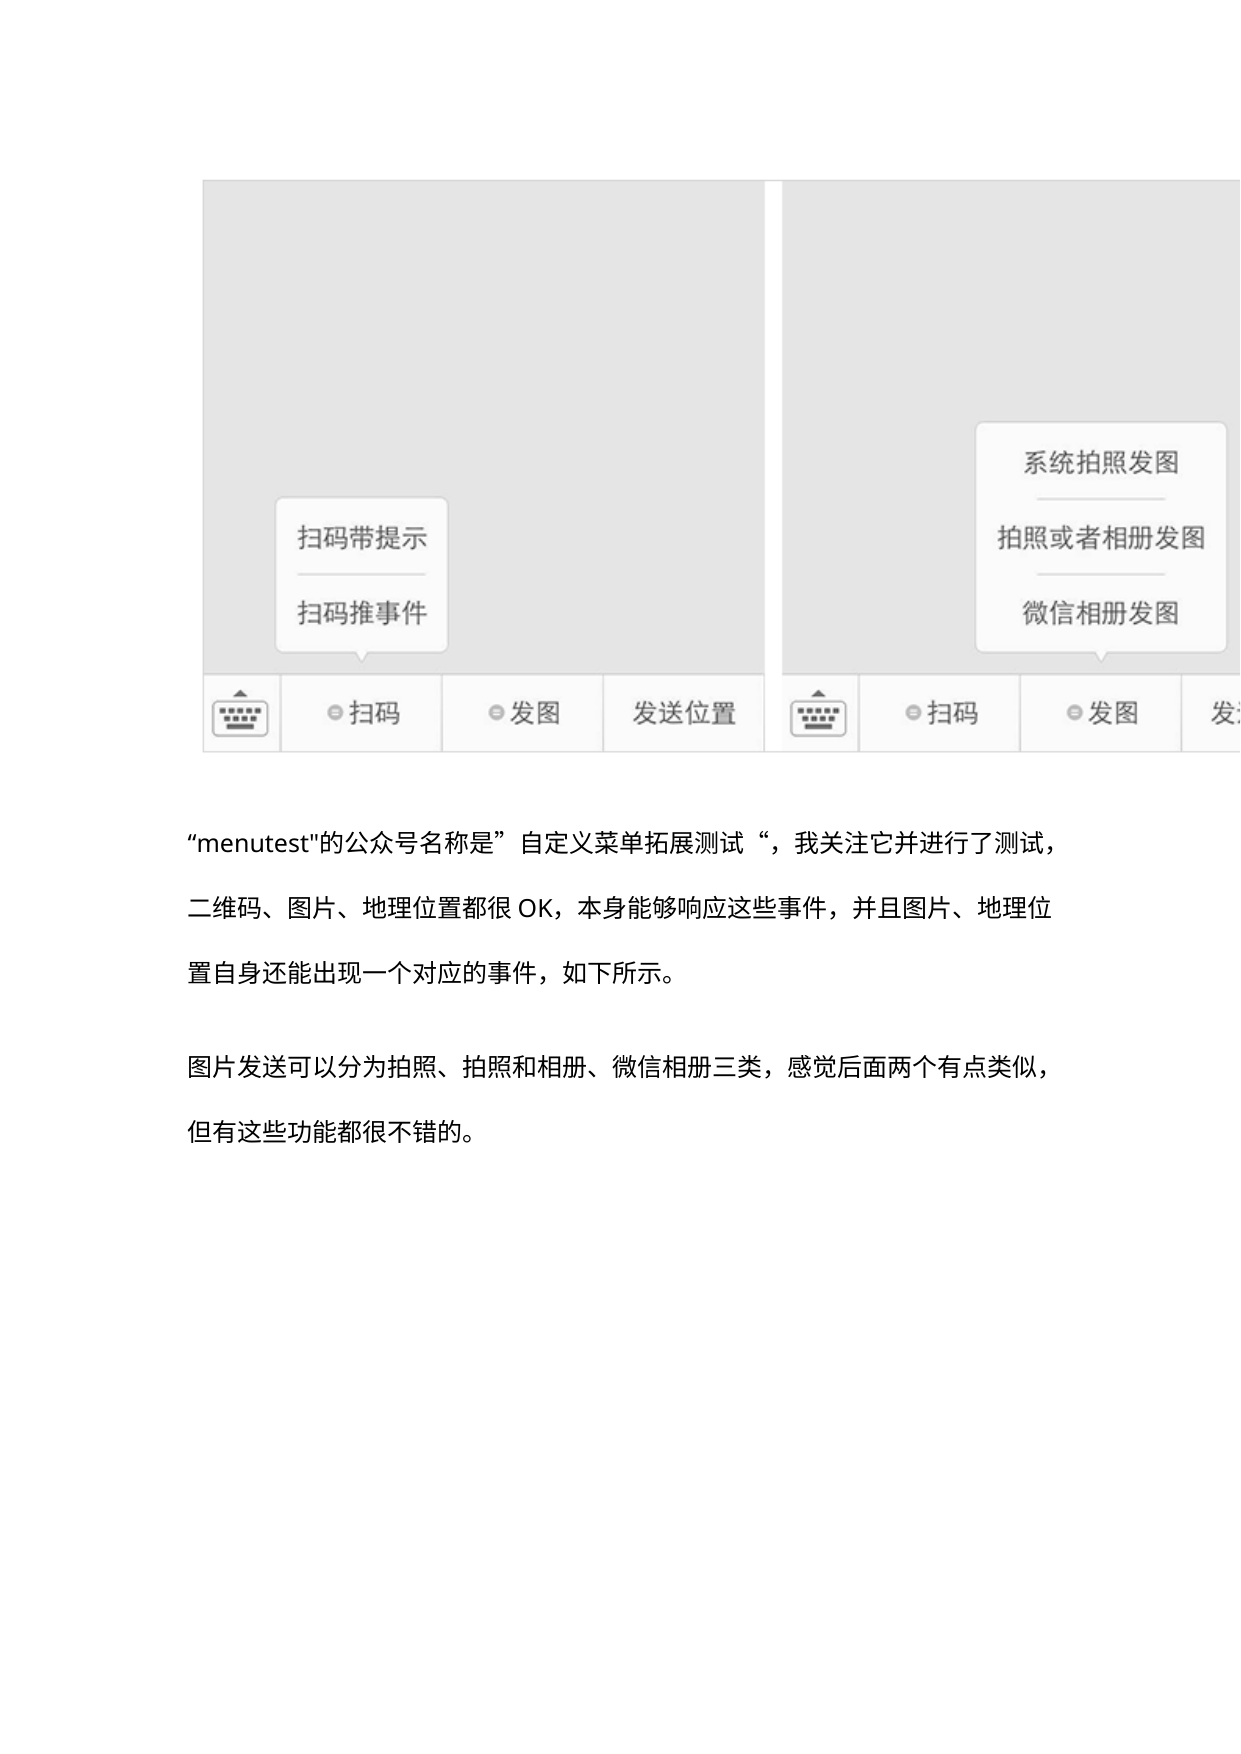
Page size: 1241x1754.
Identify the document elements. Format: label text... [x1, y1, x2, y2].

text “menutest"的公众号名称是”自定义菜单拓展测试“，我关注它并进行了测试，二维码、图片、地理位置都很OK，本身能够响应这些事件，并且图片、地理位置自身还能出现一个对应的事件，如下所示。 [187, 809, 1053, 1004]
text 图片发送可以分为拍照、拍照和相册、微信相册三类，感觉后面两个有点类似，但有这些功能都很不错的。 [187, 1033, 1053, 1163]
picture [187, 162, 1241, 764]
